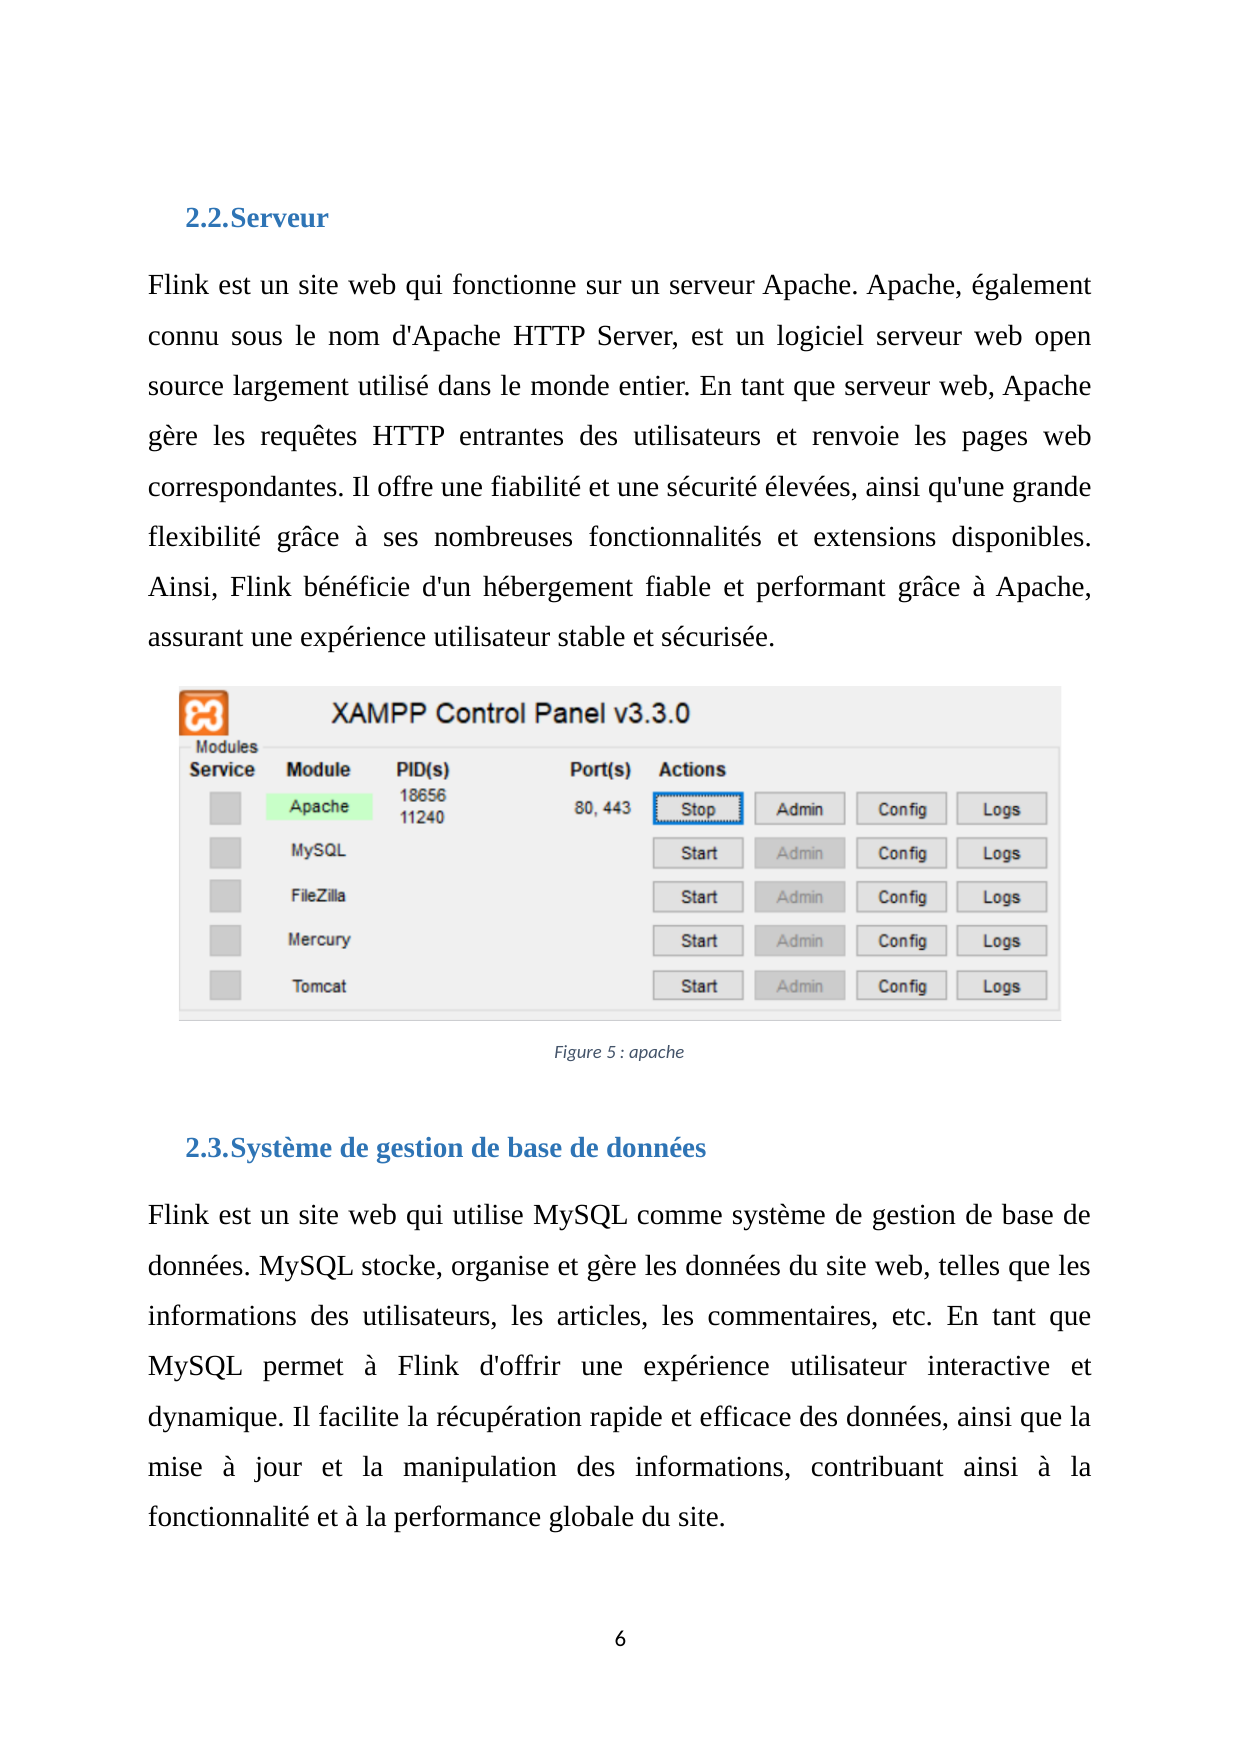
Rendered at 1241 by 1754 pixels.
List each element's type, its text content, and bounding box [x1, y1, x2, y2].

text Flink est un site web qui fonctionne sur un serveur Apache. Apache, également connu sous le nom d'Apache HTTP Server, est un logiciel serveur web open source largement utilisé dans le monde entier. En tant que serveur web, Apache gère les requêtes HTTP entrantes des utilisateurs et renvoie les pages web correspondantes. Il offre une fiabilité et une sécurité élevées, ainsi qu'une grande flexibilité grâce à ses nombreuses fonctionnalités et extensions disponibles. Ainsi, Flink bénéficie d'un hébergement fiable et performant grâce à Apache, assurant une expérience utilisateur stable et sécurisée. [148, 267, 1093, 653]
subtitle Serveur [185, 200, 1093, 234]
picture [178, 686, 1062, 1021]
text Flink est un site web qui utilise MySQL comme système de gestion de base de données. MySQL stocke, organise et gère les données du site web, telles que les informations des utilisateurs, les articles, les commentaires, etc. En tant que MySQL permet à Flink d'offrir une expérience utilisateur interactive et dynamique. Il facilite la récupération rapide et efficace des données, ainsi que la mise à jour et la manipulation des informations, contribuant ainsi à la fonctionnalité et à la performance globale du site. [148, 1197, 1093, 1533]
subtitle Système de gestion de base de données [185, 1130, 1093, 1164]
